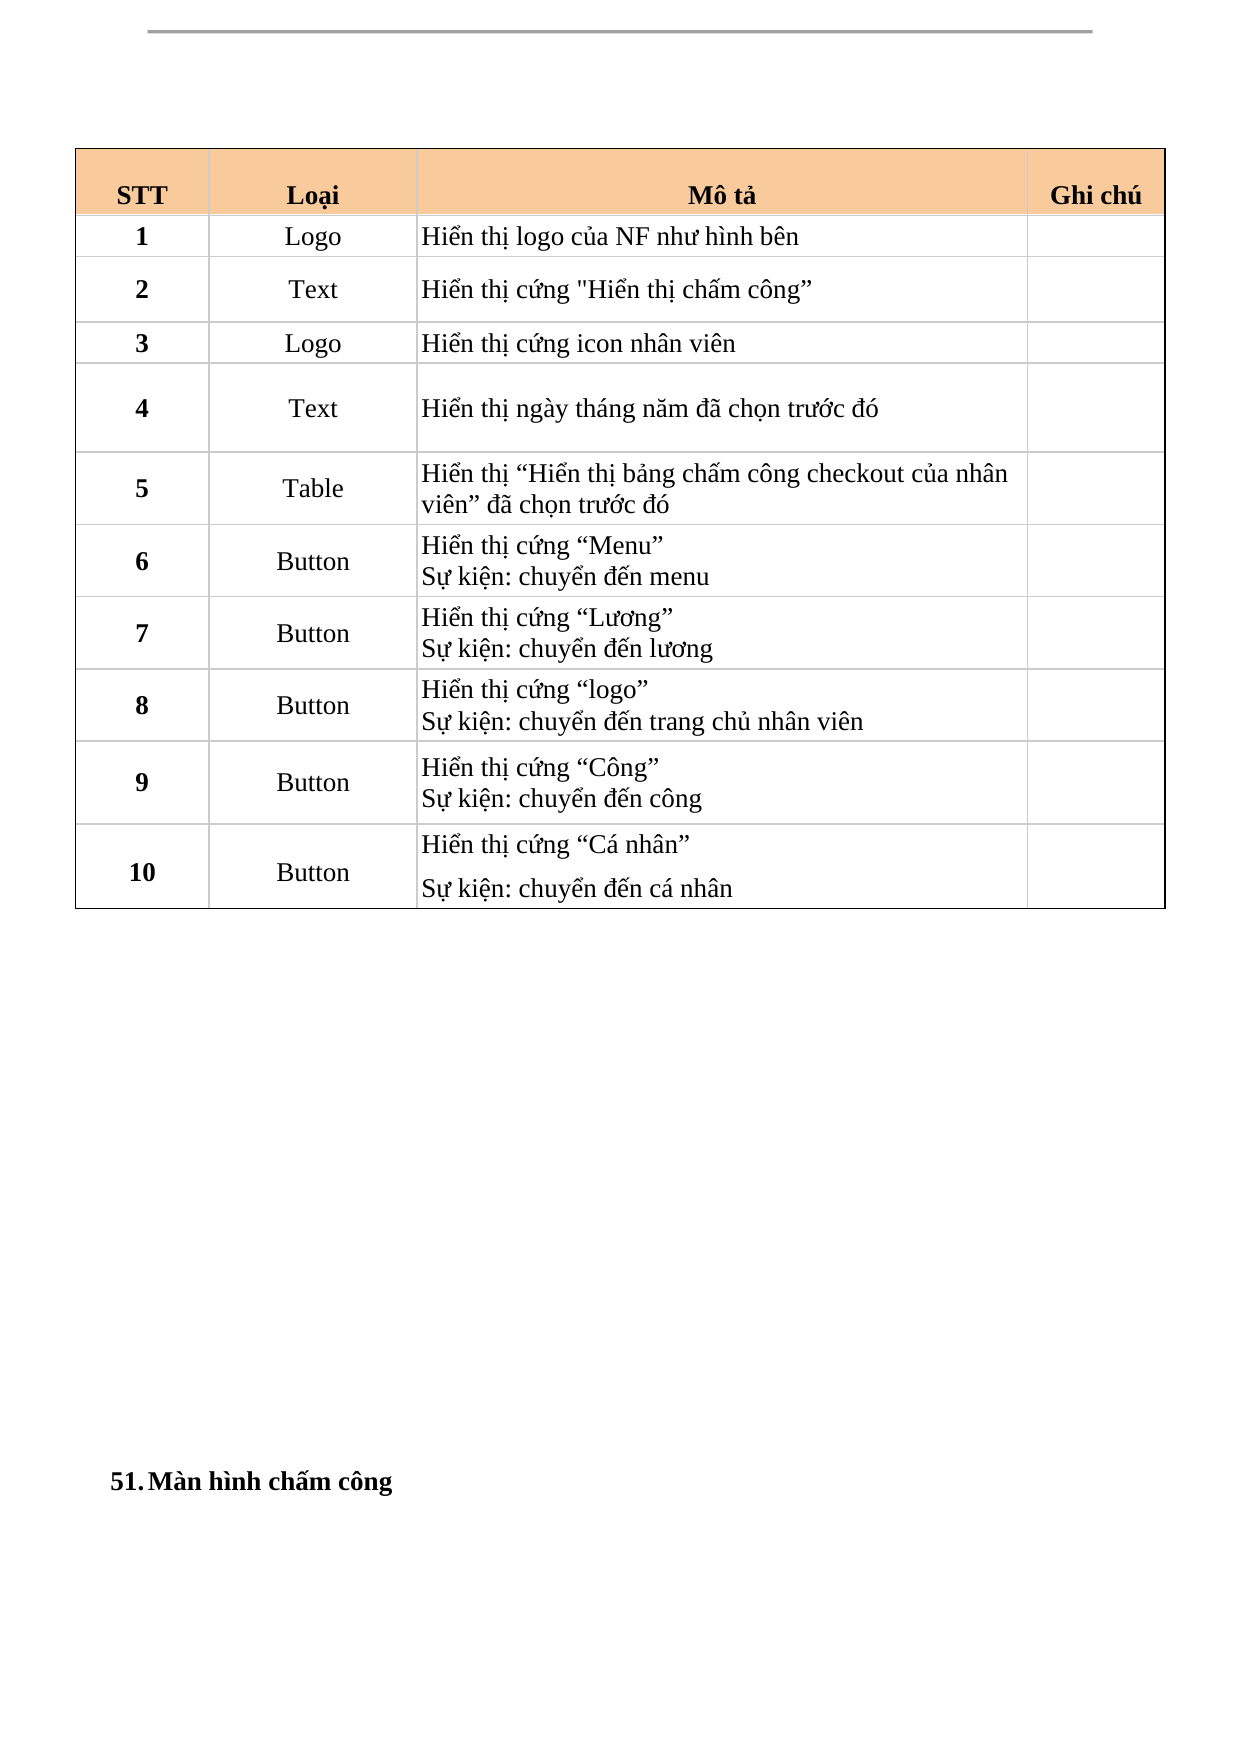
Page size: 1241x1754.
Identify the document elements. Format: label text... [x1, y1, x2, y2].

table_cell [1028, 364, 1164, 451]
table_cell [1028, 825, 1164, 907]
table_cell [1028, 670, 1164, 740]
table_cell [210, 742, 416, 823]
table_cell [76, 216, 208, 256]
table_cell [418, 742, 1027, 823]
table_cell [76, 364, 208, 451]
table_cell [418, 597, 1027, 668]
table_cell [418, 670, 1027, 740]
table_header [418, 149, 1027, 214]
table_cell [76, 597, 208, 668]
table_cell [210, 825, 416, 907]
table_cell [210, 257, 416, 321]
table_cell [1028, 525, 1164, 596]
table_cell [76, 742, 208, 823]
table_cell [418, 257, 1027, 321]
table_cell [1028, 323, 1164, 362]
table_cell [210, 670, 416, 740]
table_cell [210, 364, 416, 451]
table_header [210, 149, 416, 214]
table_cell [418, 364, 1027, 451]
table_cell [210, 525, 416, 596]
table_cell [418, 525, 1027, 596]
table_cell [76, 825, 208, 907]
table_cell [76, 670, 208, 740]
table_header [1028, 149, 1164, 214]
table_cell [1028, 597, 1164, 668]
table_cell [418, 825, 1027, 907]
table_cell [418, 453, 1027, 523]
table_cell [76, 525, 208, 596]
list Màn hình chấm công [110, 1466, 1092, 1497]
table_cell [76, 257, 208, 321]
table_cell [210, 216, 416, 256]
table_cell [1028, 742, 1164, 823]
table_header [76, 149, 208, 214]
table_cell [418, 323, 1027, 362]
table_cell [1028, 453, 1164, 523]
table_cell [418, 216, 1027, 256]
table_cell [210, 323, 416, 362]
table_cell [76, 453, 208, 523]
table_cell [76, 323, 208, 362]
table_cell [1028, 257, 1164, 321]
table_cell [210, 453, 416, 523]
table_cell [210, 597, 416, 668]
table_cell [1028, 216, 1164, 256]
